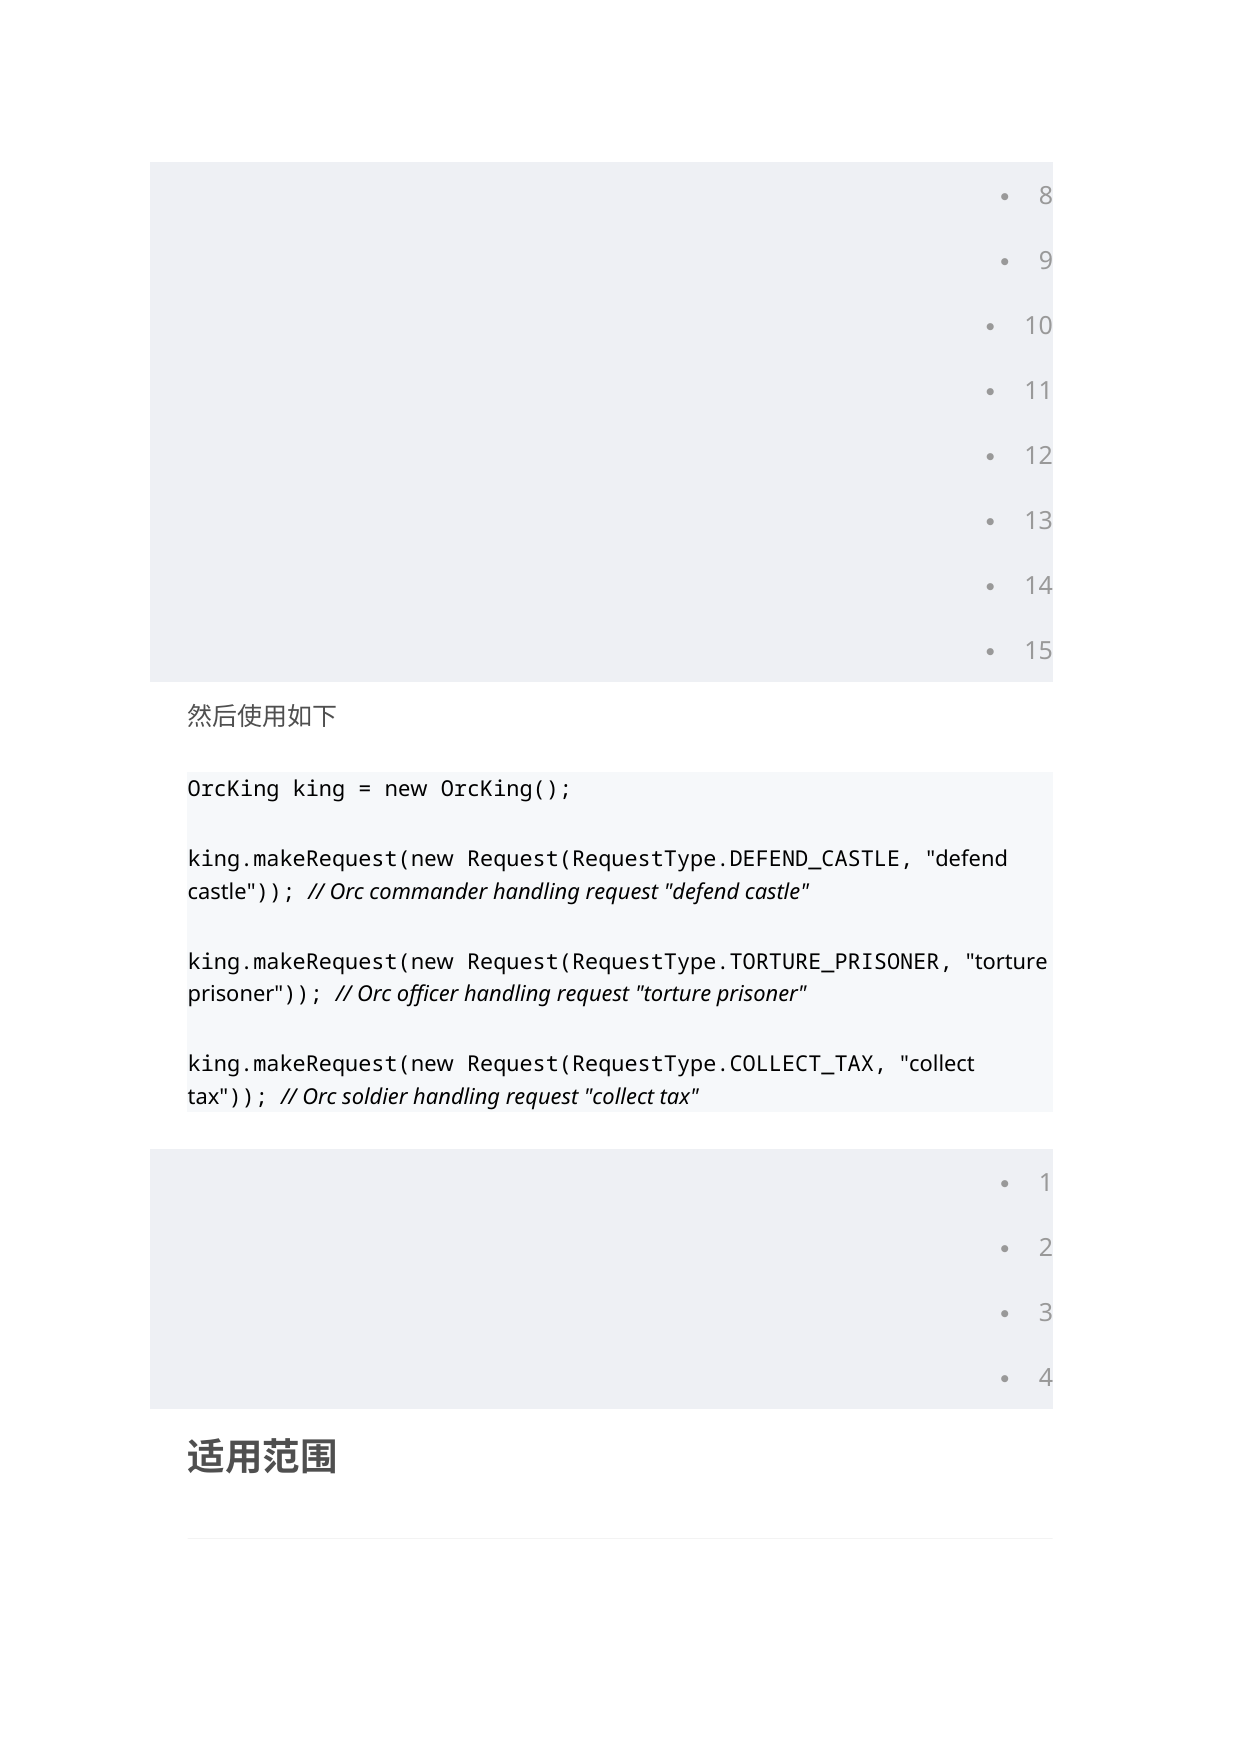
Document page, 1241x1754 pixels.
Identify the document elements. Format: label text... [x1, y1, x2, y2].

list 15 [150, 617, 1053, 682]
list 2 [150, 1214, 1053, 1279]
text king.makeRequest(new Request(RequestType.DEFEND_CASTLE, "defend castle")); // Orc commander handling request "defend castle" [187, 842, 1053, 907]
text OrcKing king = new OrcKing(); [187, 772, 1053, 804]
list 3 [150, 1279, 1053, 1344]
list 1 [150, 1149, 1053, 1214]
list 12 [150, 422, 1053, 487]
list 10 [150, 292, 1053, 357]
list 4 [150, 1344, 1053, 1409]
list 11 [150, 357, 1053, 422]
list 9 [150, 227, 1053, 292]
text 适用范围 [187, 1422, 1053, 1487]
text king.makeRequest(new Request(RequestType.TORTURE_PRISONER, "torture prisoner")); // Orc officer handling request "torture prisoner" [187, 944, 1053, 1009]
text king.makeRequest(new Request(RequestType.COLLECT_TAX, "collect tax")); // Orc soldier handling request "collect tax" [187, 1047, 1053, 1112]
list 14 [150, 552, 1053, 617]
text 然后使用如下 [187, 682, 1053, 747]
list 13 [150, 487, 1053, 552]
list 8 [150, 162, 1053, 227]
